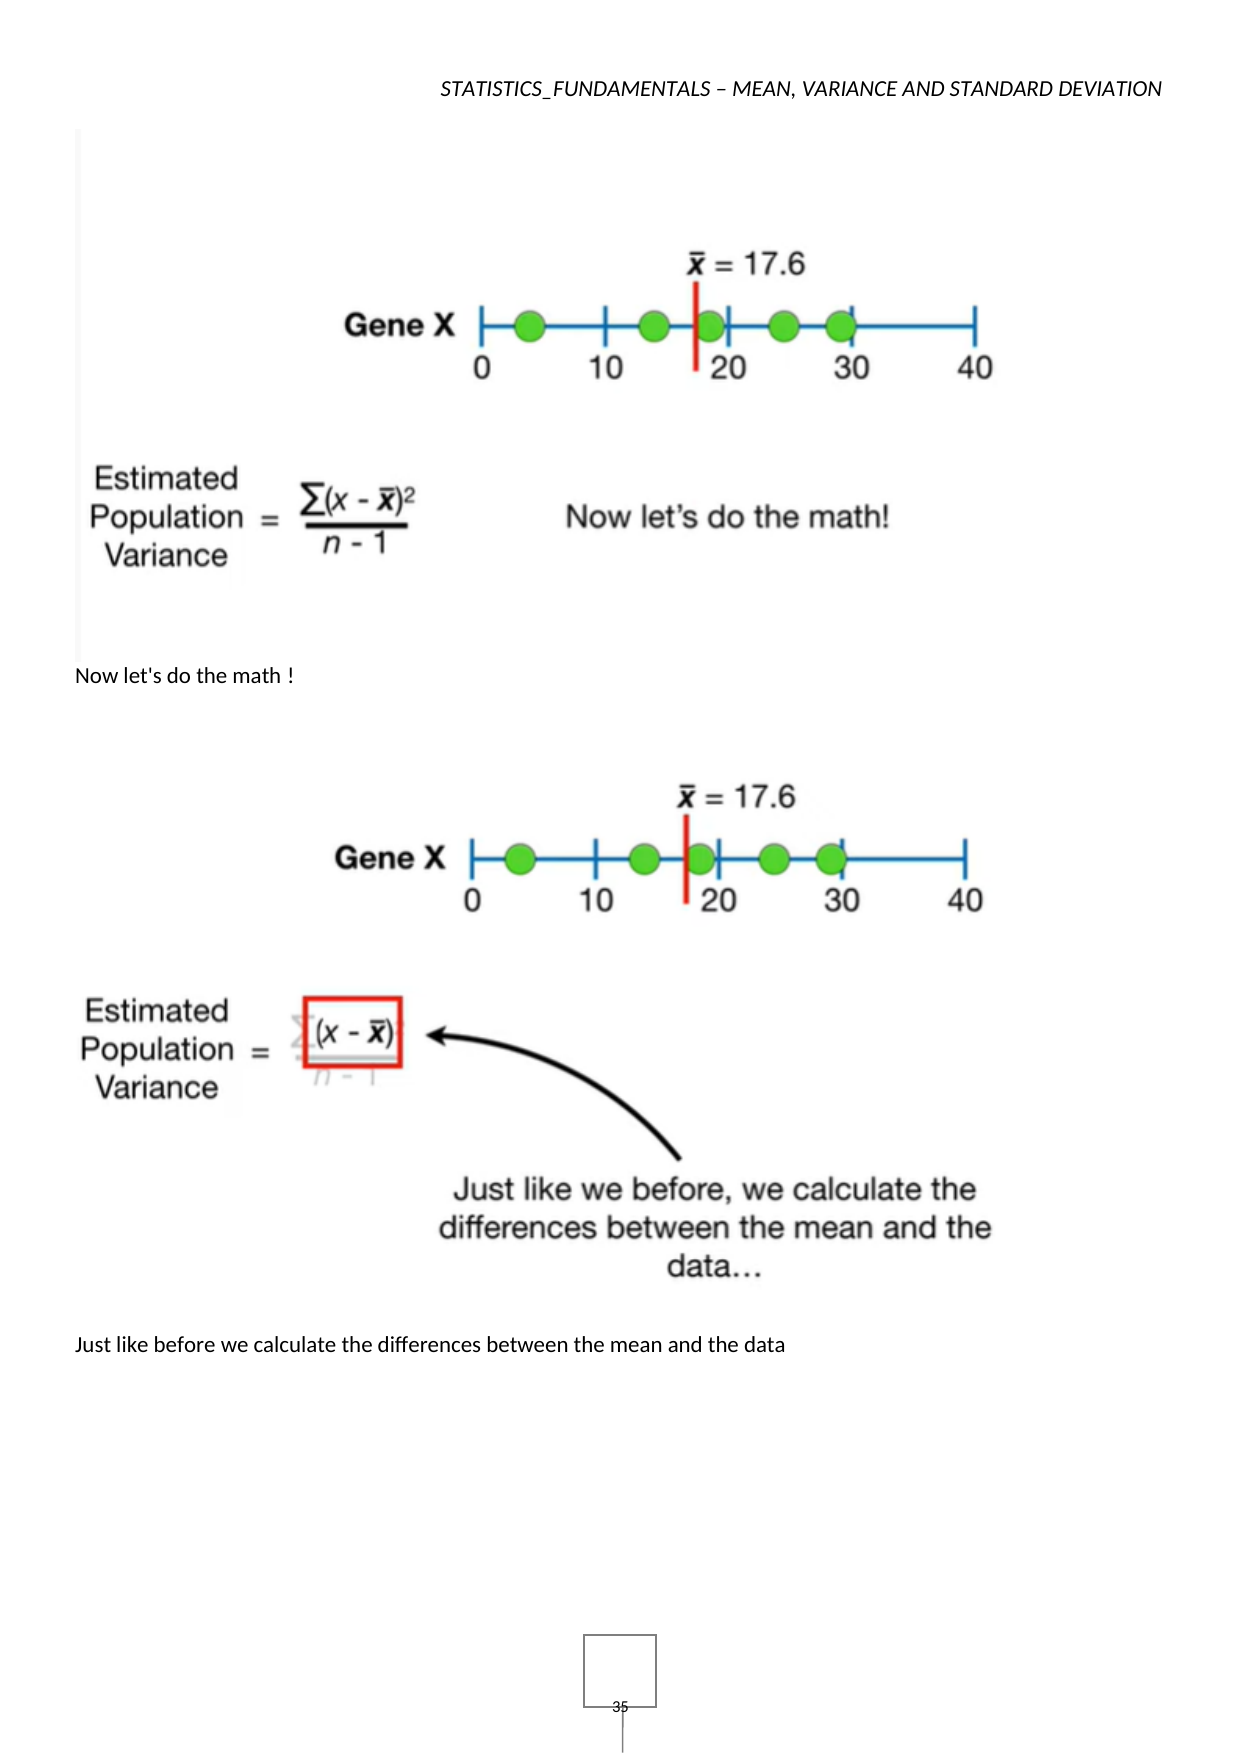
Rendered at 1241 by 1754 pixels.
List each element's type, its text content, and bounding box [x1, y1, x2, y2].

text Just like before we calculate the differences between the mean and the data [75, 1330, 1165, 1358]
text Now let's do the math ! [75, 661, 1165, 689]
picture [75, 129, 1093, 662]
picture [75, 717, 1141, 1330]
